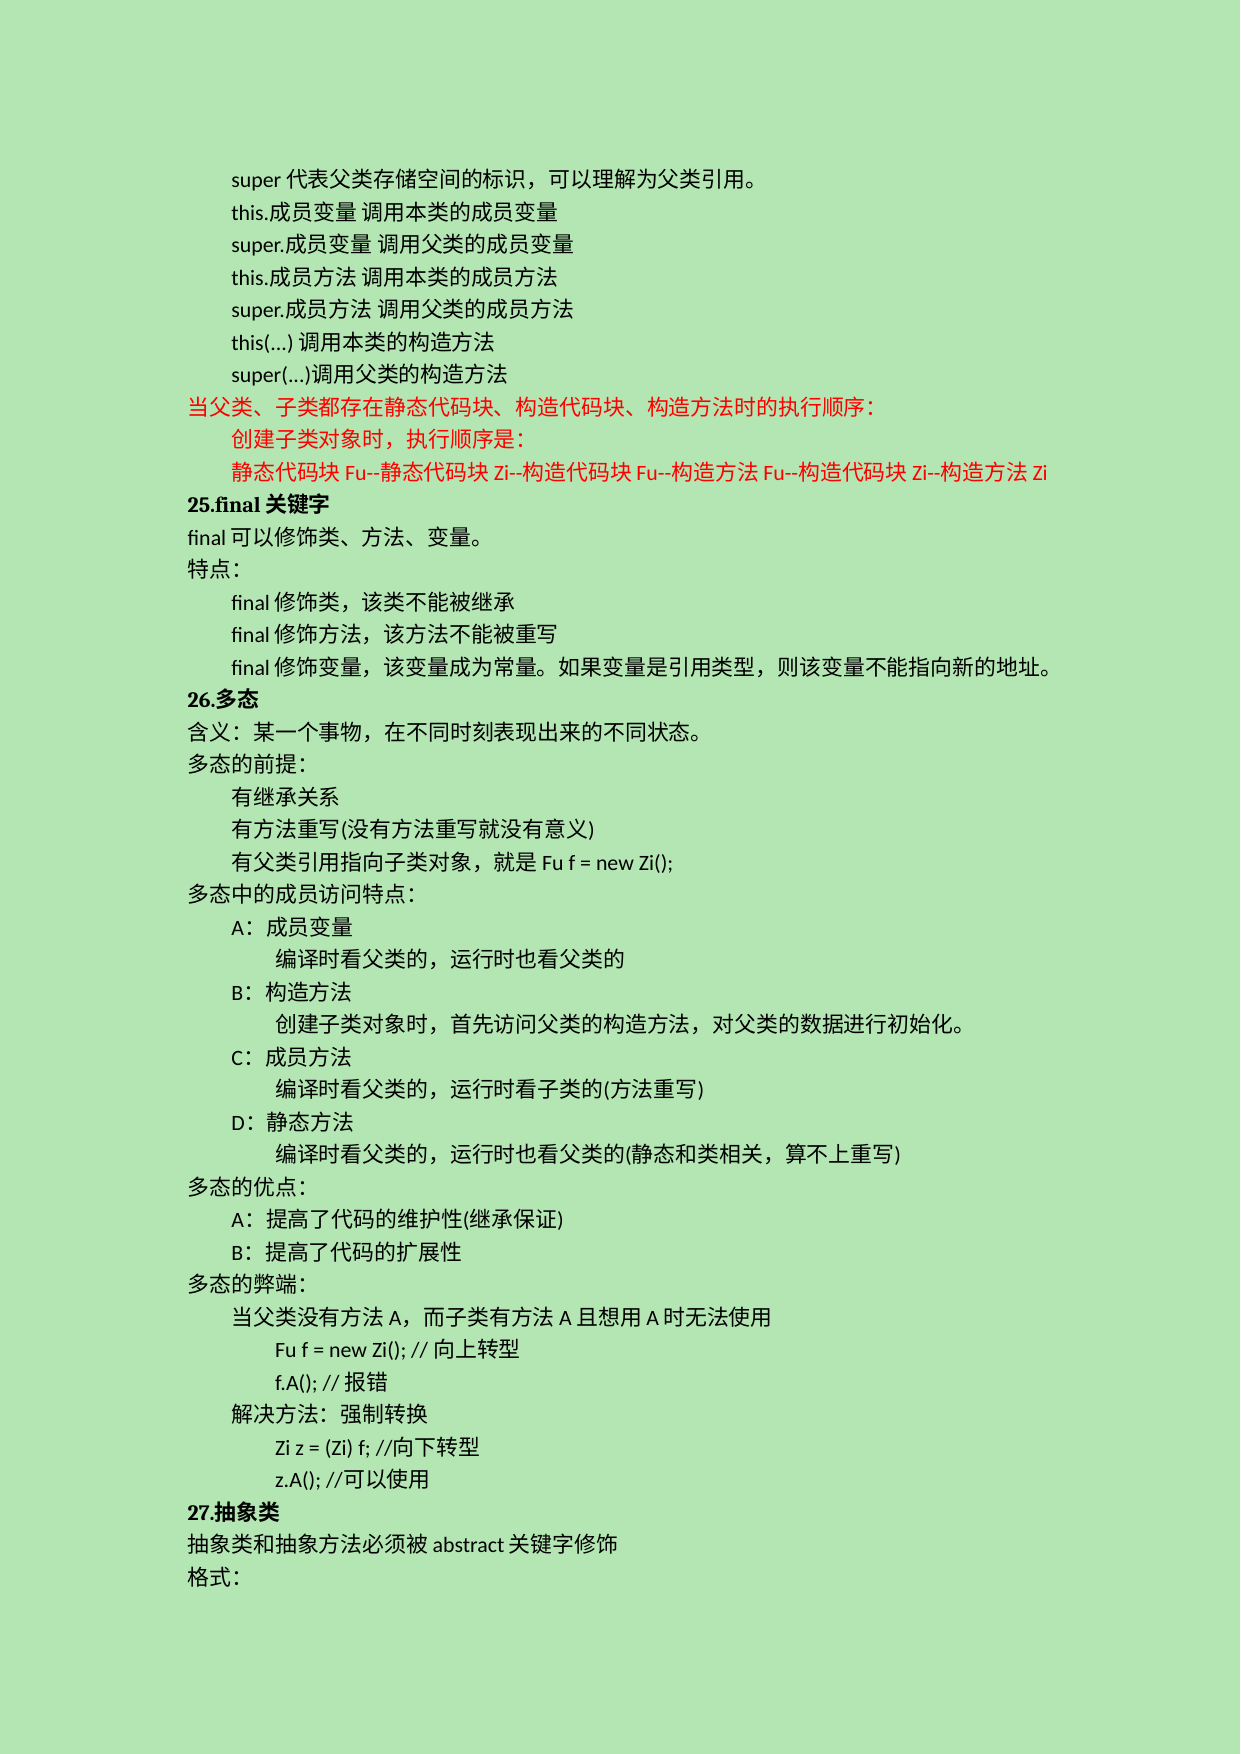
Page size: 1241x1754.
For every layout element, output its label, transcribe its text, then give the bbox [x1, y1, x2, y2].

text 编译时看父类的，运行时看子类的(方法重写) [187, 1072, 1053, 1104]
text 有父类引用指向子类对象，就是Fu f = new Zi(); [187, 844, 1053, 877]
text 有方法重写(没有方法重写就没有意义) [187, 812, 1053, 844]
text this.成员变量 调用本类的成员变量 [187, 194, 1053, 227]
text this(...) 调用本类的构造方法 [187, 324, 1053, 357]
text 多态中的成员访问特点： [187, 877, 1053, 909]
text 创建子类对象时，首先访问父类的构造方法，对父类的数据进行初始化。 [187, 1007, 1053, 1039]
text 多态的优点： [187, 1169, 1053, 1202]
text 格式： [187, 1559, 1053, 1592]
subtitle 25.final关键字 [187, 487, 1053, 519]
text final可以修饰类、方法、变量。 [187, 519, 1053, 552]
text Fu f = new Zi(); // 向上转型 [187, 1332, 1053, 1364]
text 解决方法：强制转换 [187, 1397, 1053, 1429]
text f.A(); // 报错 [187, 1364, 1053, 1397]
text 有继承关系 [187, 779, 1053, 812]
text 抽象类和抽象方法必须被abstract关键字修饰 [187, 1527, 1053, 1559]
text D：静态方法 [187, 1104, 1053, 1137]
text final修饰方法，该方法不能被重写 [187, 617, 1053, 649]
text A：提高了代码的维护性(继承保证) [187, 1202, 1053, 1234]
text 创建子类对象时，执行顺序是： [187, 422, 1053, 454]
text Zi z = (Zi) f; //向下转型 [187, 1429, 1053, 1462]
text final修饰类，该类不能被继承 [187, 584, 1053, 617]
text super.成员变量 调用父类的成员变量 [187, 227, 1053, 259]
text 编译时看父类的，运行时也看父类的(静态和类相关，算不上重写) [187, 1137, 1053, 1169]
text 多态的弊端： [187, 1267, 1053, 1299]
text B：提高了代码的扩展性 [187, 1234, 1053, 1267]
text C：成员方法 [187, 1039, 1053, 1072]
text 特点： [187, 552, 1053, 584]
text 当父类没有方法A，而子类有方法A且想用A时无法使用 [187, 1299, 1053, 1332]
text A：成员变量 [187, 909, 1053, 942]
text 静态代码块Fu--静态代码块Zi--构造代码块Fu--构造方法Fu--构造代码块Zi--构造方法Zi [187, 454, 1053, 487]
text this.成员方法 调用本类的成员方法 [187, 259, 1053, 292]
text 编译时看父类的，运行时也看父类的 [187, 942, 1053, 974]
text z.A(); //可以使用 [187, 1462, 1053, 1494]
subtitle 26.多态 [187, 682, 1053, 714]
text 当父类、子类都存在静态代码块、构造代码块、构造方法时的执行顺序： [187, 389, 1053, 422]
text super代表父类存储空间的标识，可以理解为父类引用。 [187, 162, 1053, 194]
text final修饰变量，该变量成为常量。如果变量是引用类型，则该变量不能指向新的地址。 [187, 649, 1053, 682]
subtitle 27.抽象类 [187, 1494, 1053, 1527]
text 含义：某一个事物，在不同时刻表现出来的不同状态。 [187, 714, 1053, 747]
text super.成员方法 调用父类的成员方法 [187, 292, 1053, 324]
text B：构造方法 [187, 974, 1053, 1007]
text 多态的前提： [187, 747, 1053, 779]
text super(...)调用父类的构造方法 [187, 357, 1053, 389]
